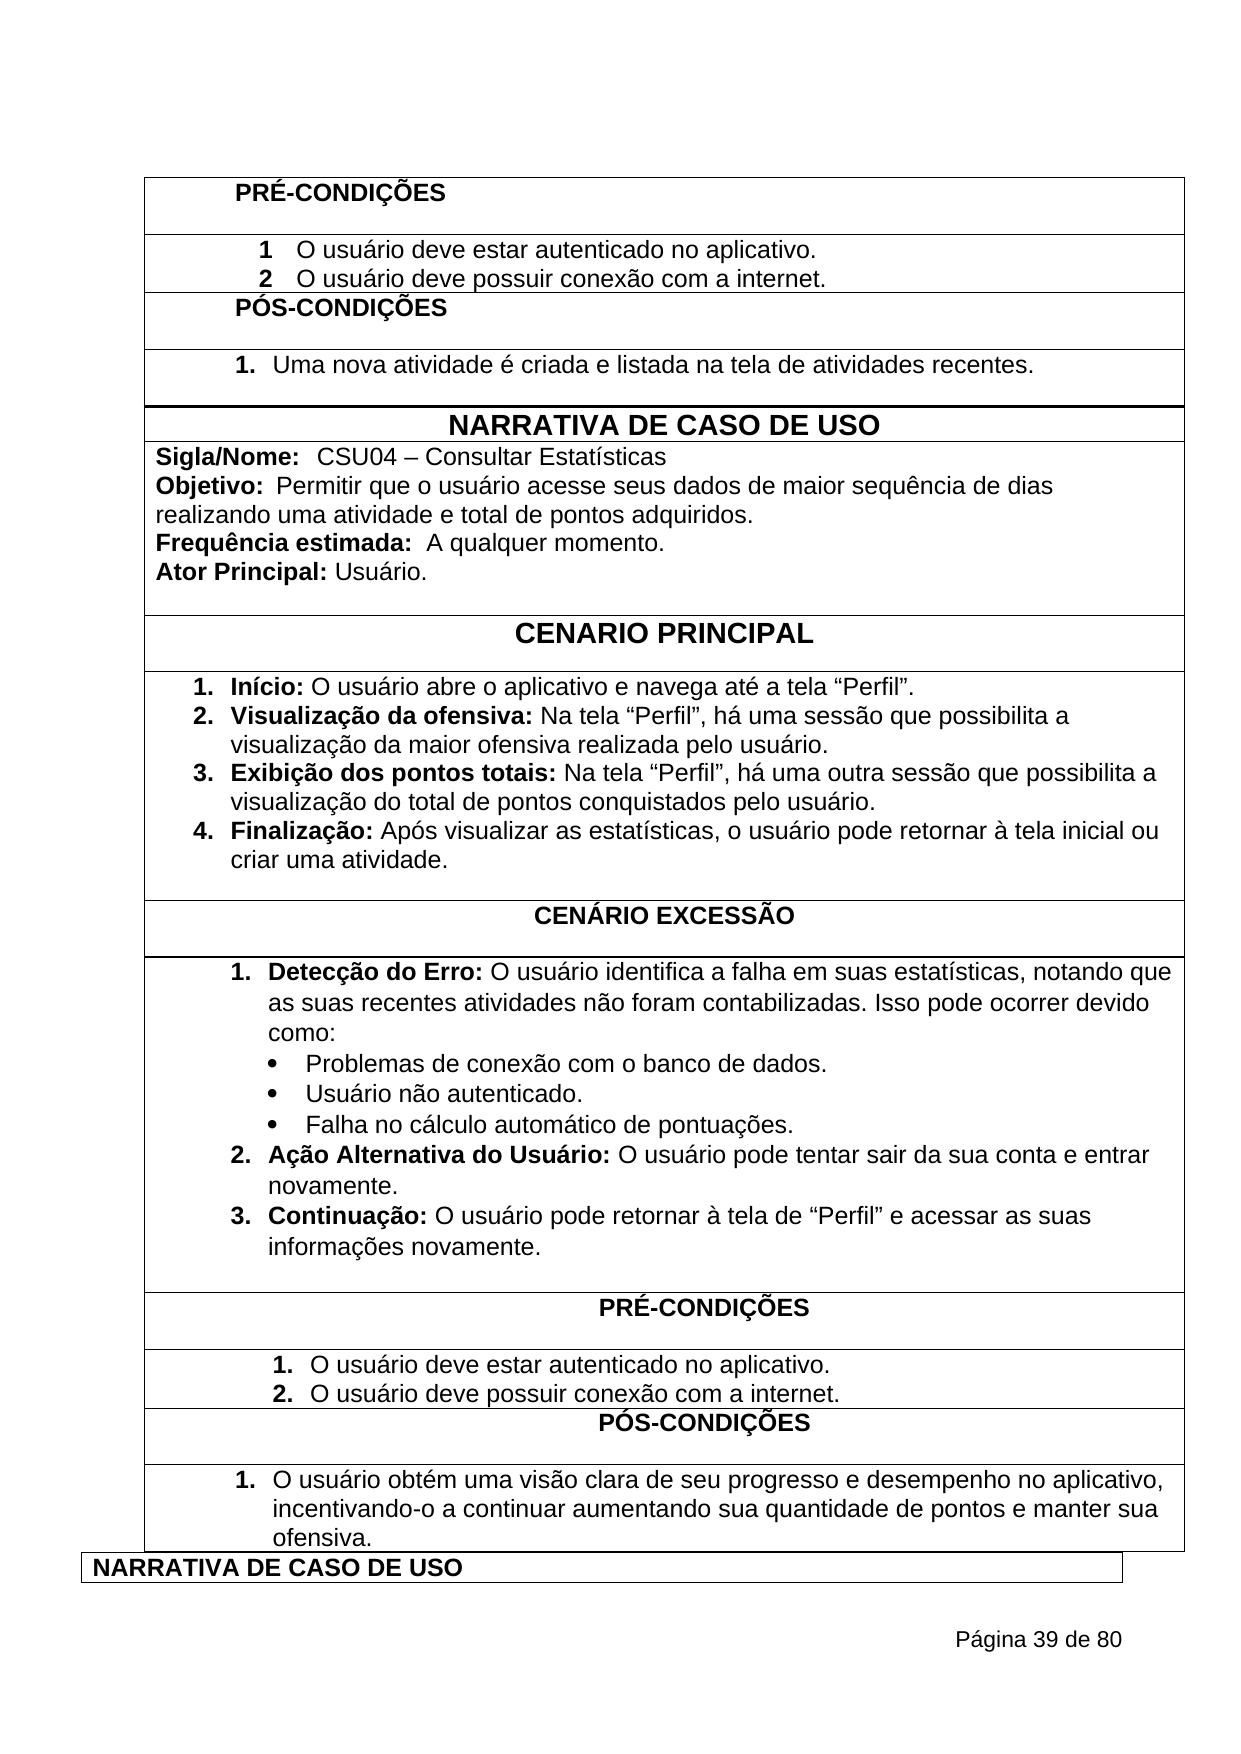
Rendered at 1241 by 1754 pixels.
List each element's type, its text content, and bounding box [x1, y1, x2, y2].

table_cell O usuário obtém uma visão clara de seu progresso e desempenho no aplicativo, incentivando-o a continuar aumentando sua quantidade de pontos e manter sua ofensiva. [145, 1465, 1184, 1551]
table_cell Detecção do Erro: O usuário identifica a falha em suas estatísticas, notando que as suas recentes atividades não foram contabilizadas. Isso pode ocorrer devido como: Problemas de conexão com o banco de dados. Usuário não autenticado. Falha no cálculo automático de pontuações. Ação Alternativa do Usuário: O usuário pode tentar sair da sua conta e entrar novamente. Continuação: O usuário pode retornar à tela de “Perfil” e acessar as suas informações novamente. [145, 958, 1184, 1292]
table_cell PRÉ-CONDIÇÕES [145, 178, 1184, 234]
table_cell Sigla/Nome: CSU04 – Consultar Estatísticas Objetivo: Permitir que o usuário acesse seus dados de maior sequência de dias realizando uma atividade e total de pontos adquiridos. Frequência estimada: A qualquer momento. Ator Principal: Usuário. [145, 442, 1184, 614]
table_cell Uma nova atividade é criada e listada na tela de atividades recentes. [145, 350, 1184, 405]
table_cell CENÁRIO EXCESSÃO [145, 901, 1184, 956]
table_cell CENARIO PRINCIPAL [145, 616, 1184, 671]
table_cell O usuário deve estar autenticado no aplicativo. O usuário deve possuir conexão com a internet. [145, 235, 1184, 292]
table_cell PÓS-CONDIÇÕES [145, 1409, 1184, 1464]
table_cell PRÉ-CONDIÇÕES [145, 1293, 1184, 1349]
table_cell Início: O usuário abre o aplicativo e navega até a tela “Perfil”. Visualização da ofensiva: Na tela “Perfil”, há uma sessão que possibilita a visualização da maior ofensiva realizada pelo usuário. Exibição dos pontos totais: Na tela “Perfil”, há uma outra sessão que possibilita a visualização do total de pontos conquistados pelo usuário. Finalização: Após visualizar as estatísticas, o usuário pode retornar à tela inicial ou criar uma atividade. [145, 672, 1184, 900]
table_cell O usuário deve estar autenticado no aplicativo. O usuário deve possuir conexão com a internet. [145, 1350, 1184, 1407]
table_header NARRATIVA DE CASO DE USO [82, 1553, 1122, 1582]
table_cell PÓS-CONDIÇÕES [145, 293, 1184, 349]
table_header NARRATIVA DE CASO DE USO [145, 408, 1184, 441]
